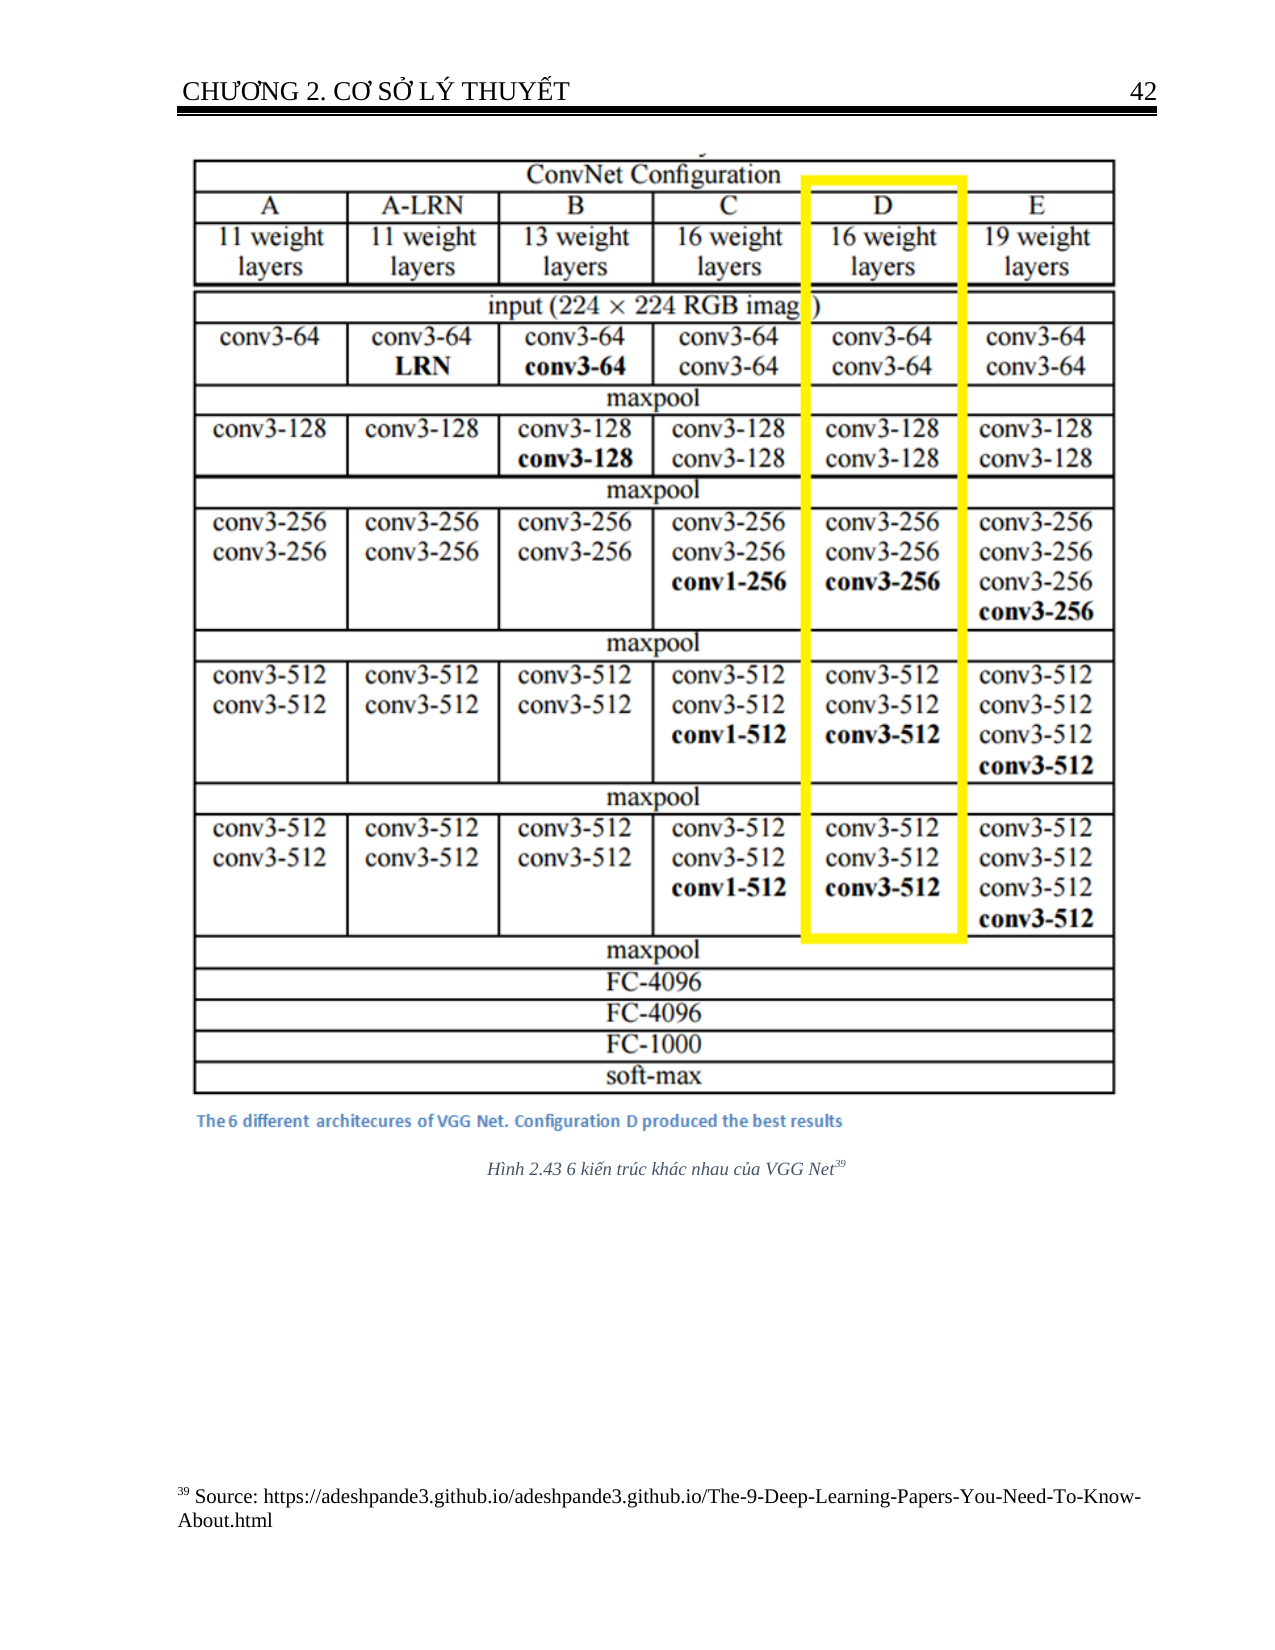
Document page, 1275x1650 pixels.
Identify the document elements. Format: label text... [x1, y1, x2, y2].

picture [177, 148, 1157, 1139]
